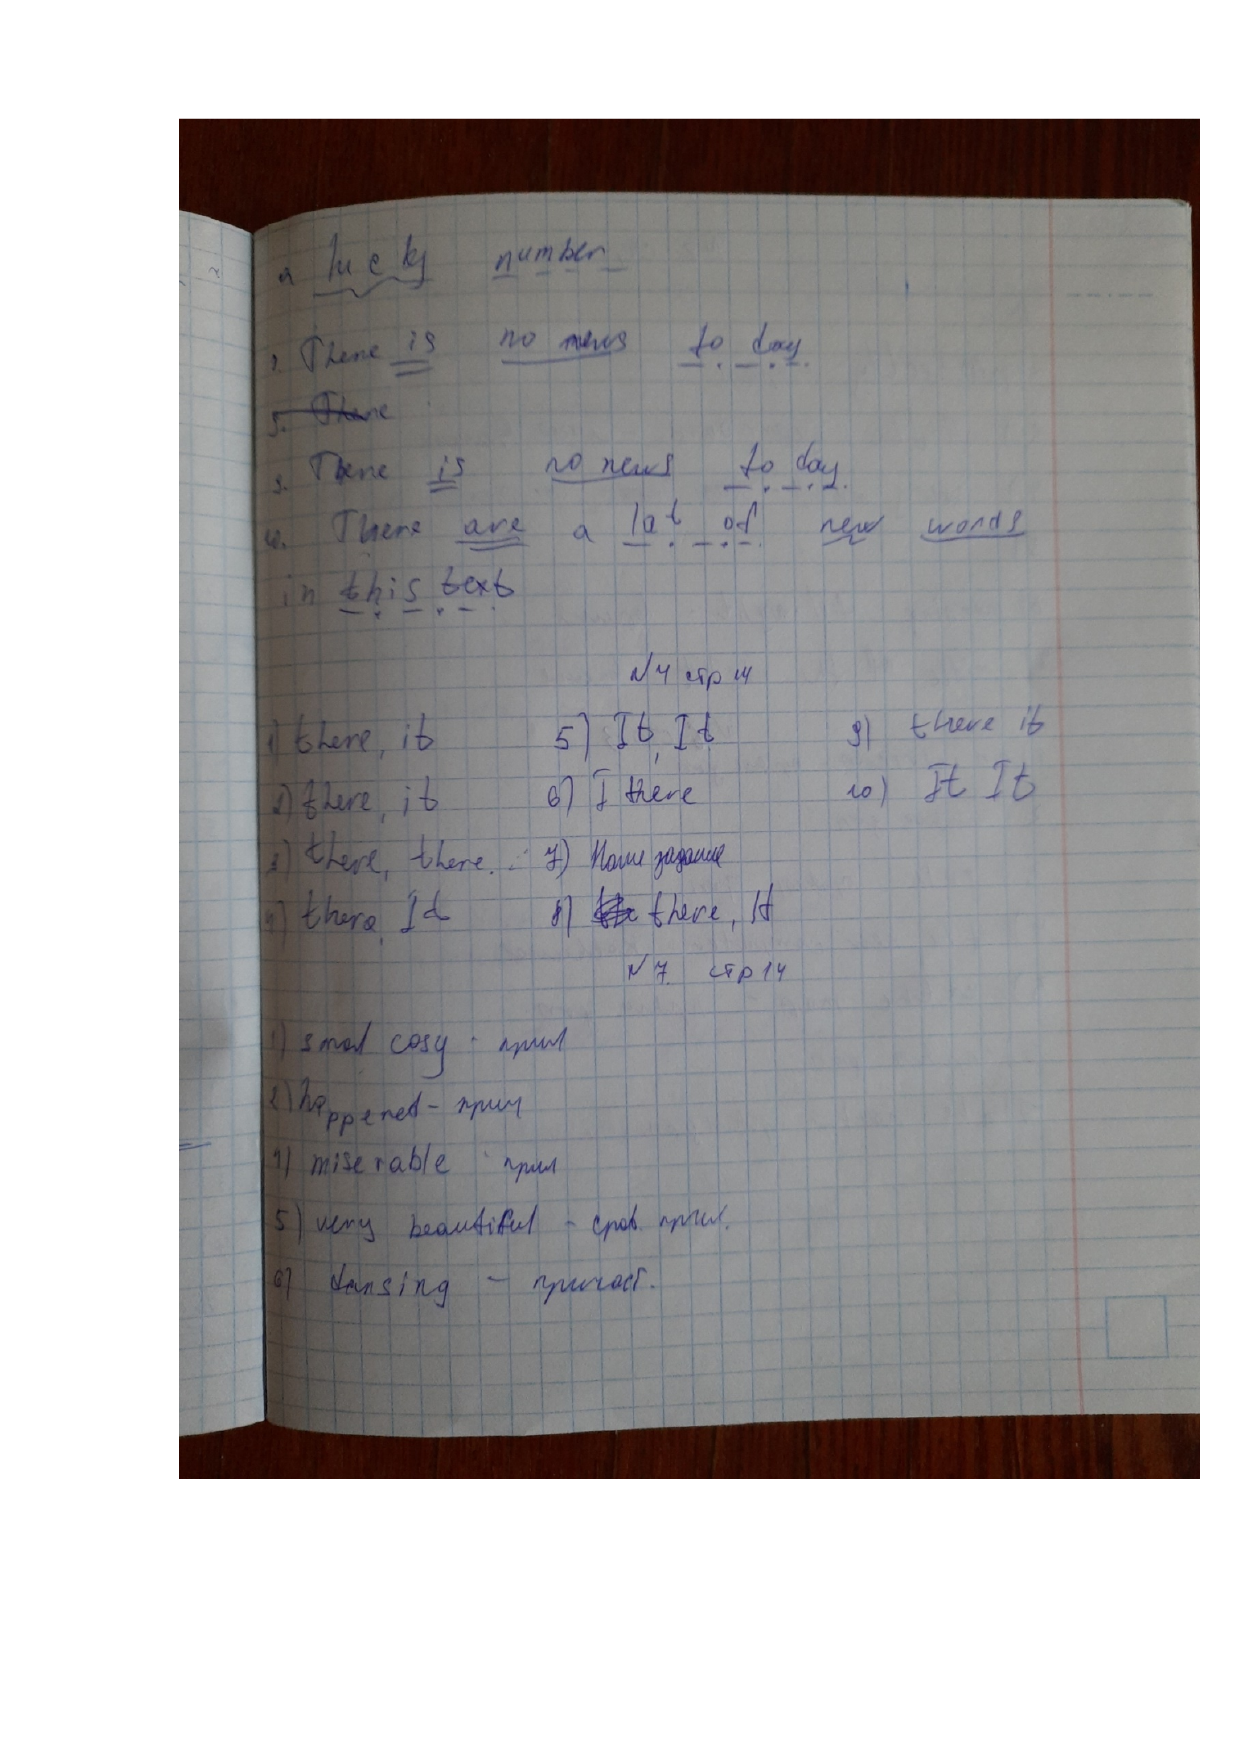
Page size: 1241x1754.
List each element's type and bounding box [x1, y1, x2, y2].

picture [180, 120, 1200, 1477]
